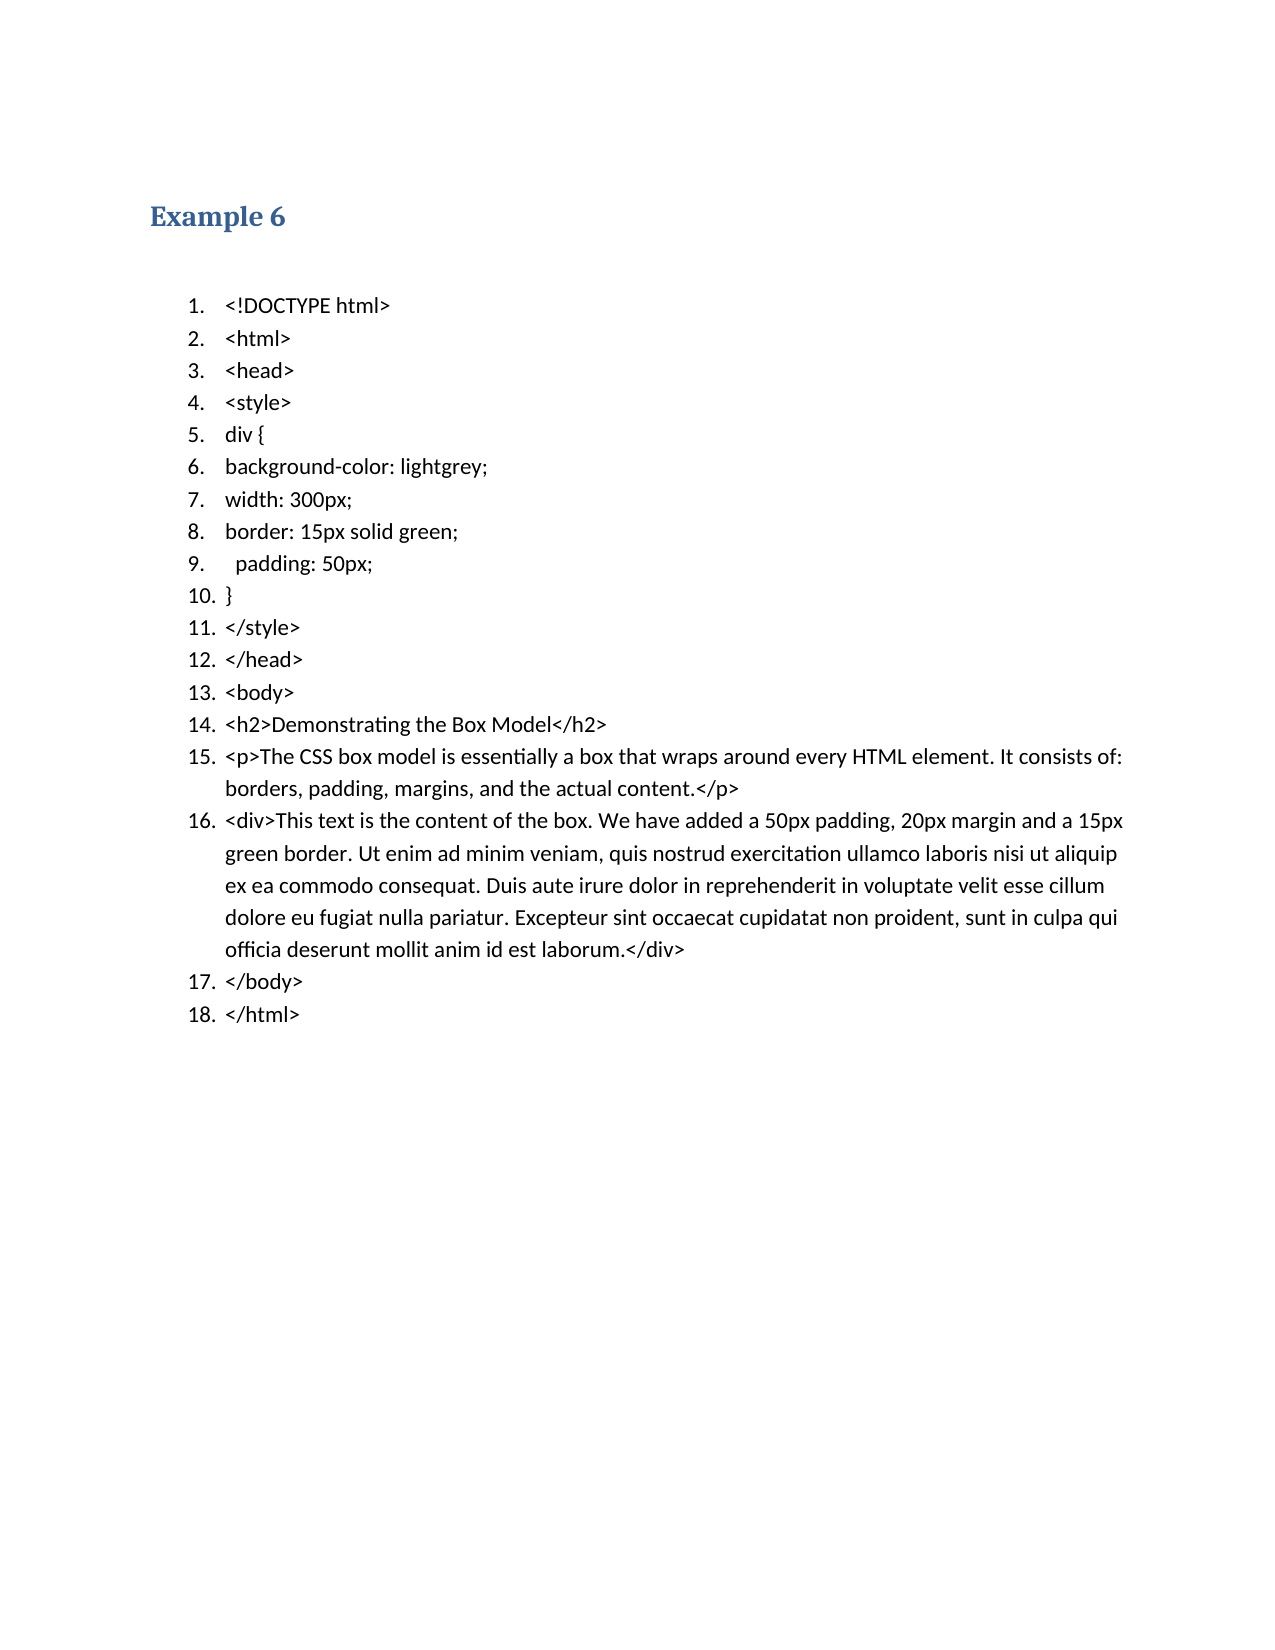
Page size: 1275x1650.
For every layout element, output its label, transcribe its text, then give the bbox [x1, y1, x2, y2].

list </html> [187, 1000, 1125, 1028]
list background-color: lightgrey; [187, 452, 1125, 481]
list <head> [187, 356, 1125, 384]
list <!DOCTYPE html> [187, 292, 1125, 319]
list </style> [187, 613, 1125, 641]
list padding: 50px; [187, 549, 1125, 577]
list <html> [187, 324, 1125, 352]
list <body> [187, 678, 1125, 706]
list <h2>Demonstrating the Box Model</h2> [187, 710, 1125, 738]
list </body> [187, 967, 1125, 996]
list border: 15px solid green; [187, 517, 1125, 545]
list <p>The CSS box model is essentially a box that wraps around every HTML element. It consists of: borders, padding, margins, and the actual content.</p> [187, 742, 1125, 802]
list <style> [187, 388, 1125, 416]
list width: 300px; [187, 485, 1125, 513]
list <div>This text is the content of the box. We have added a 50px padding, 20px margin and a 15px green border. Ut enim ad minim veniam, quis nostrud exercitation ullamco laboris nisi ut aliquip ex ea commodo consequat. Duis aute irure dolor in reprehenderit in voluptate velit esse cillum dolore eu fugiat nulla pariatur. Excepteur sint occaecat cupidatat non proident, sunt in culpa qui officia deserunt mollit anim id est laborum.</div> [187, 807, 1125, 963]
list div { [187, 420, 1125, 448]
list } [187, 581, 1125, 609]
subtitle Example 6 [150, 200, 1125, 233]
list </head> [187, 646, 1125, 674]
